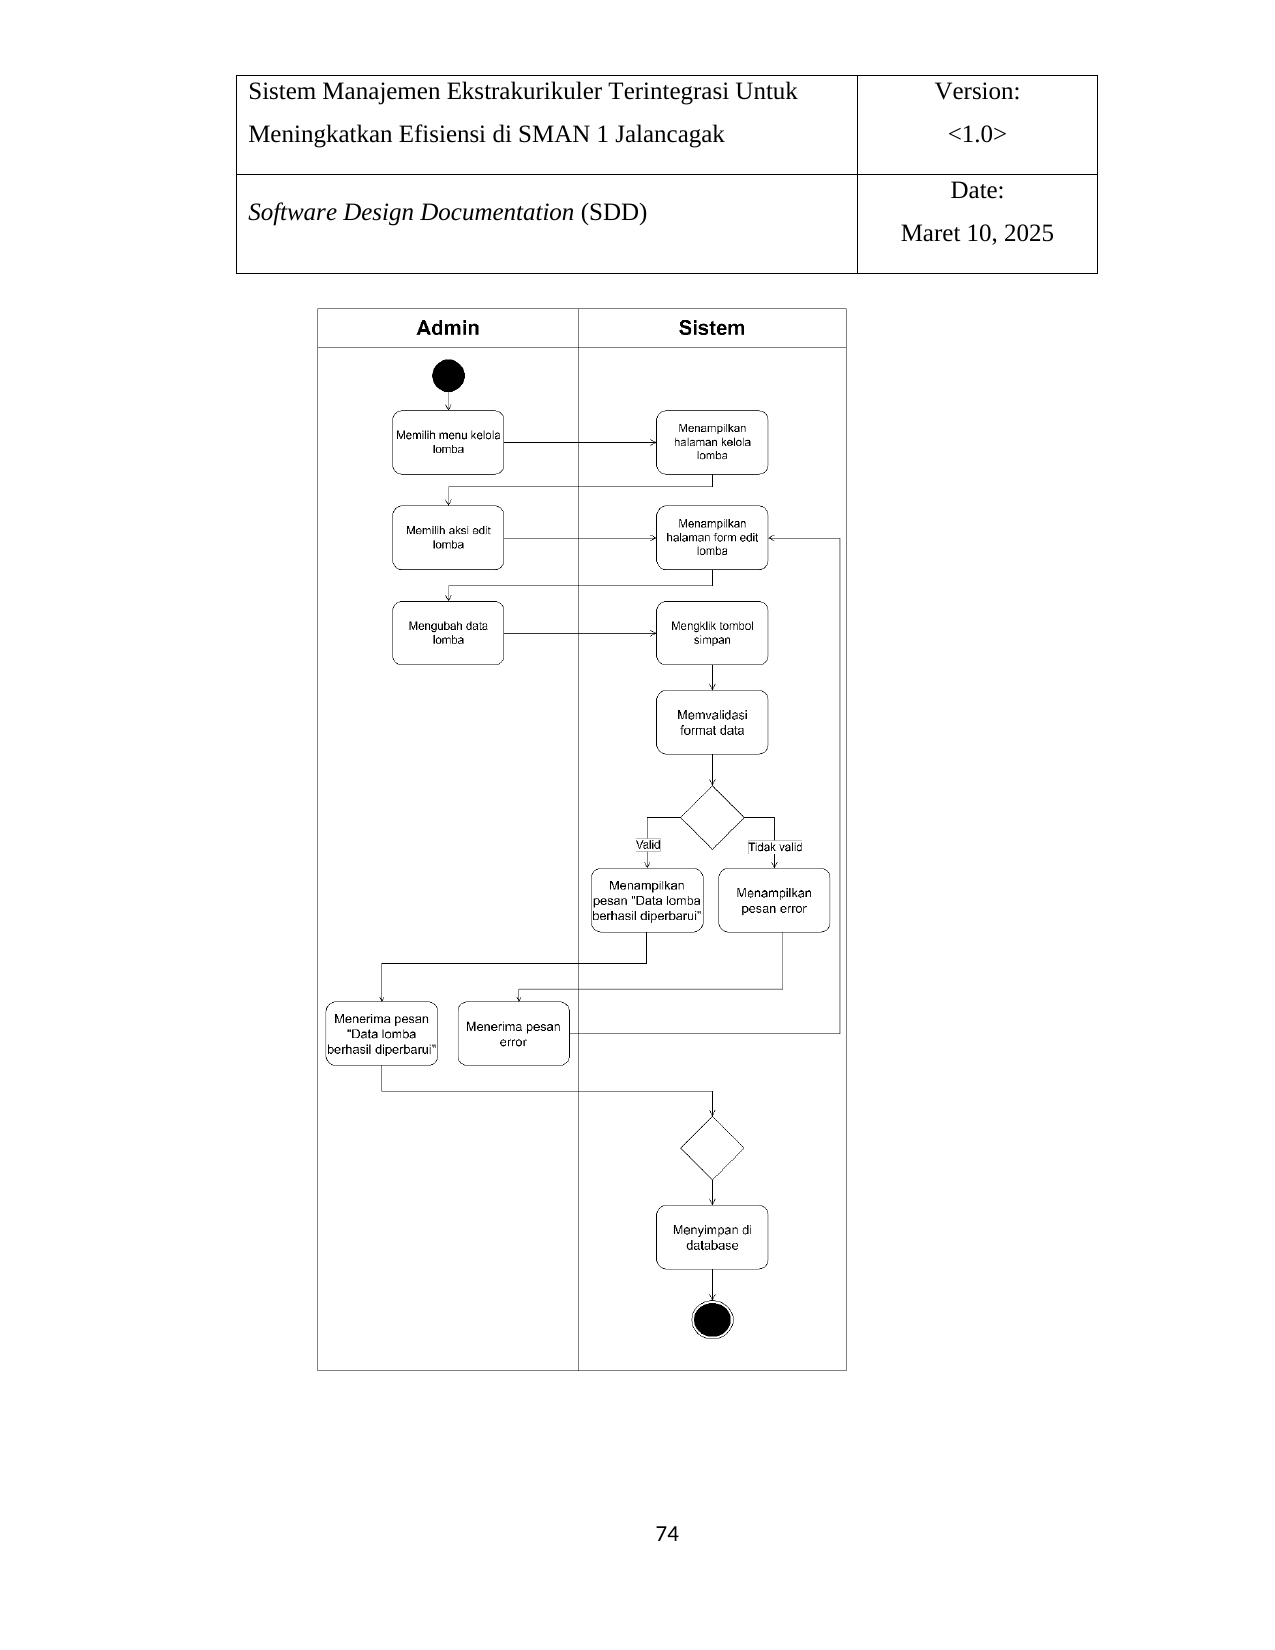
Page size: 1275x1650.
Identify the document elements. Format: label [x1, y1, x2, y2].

picture [311, 302, 853, 1377]
